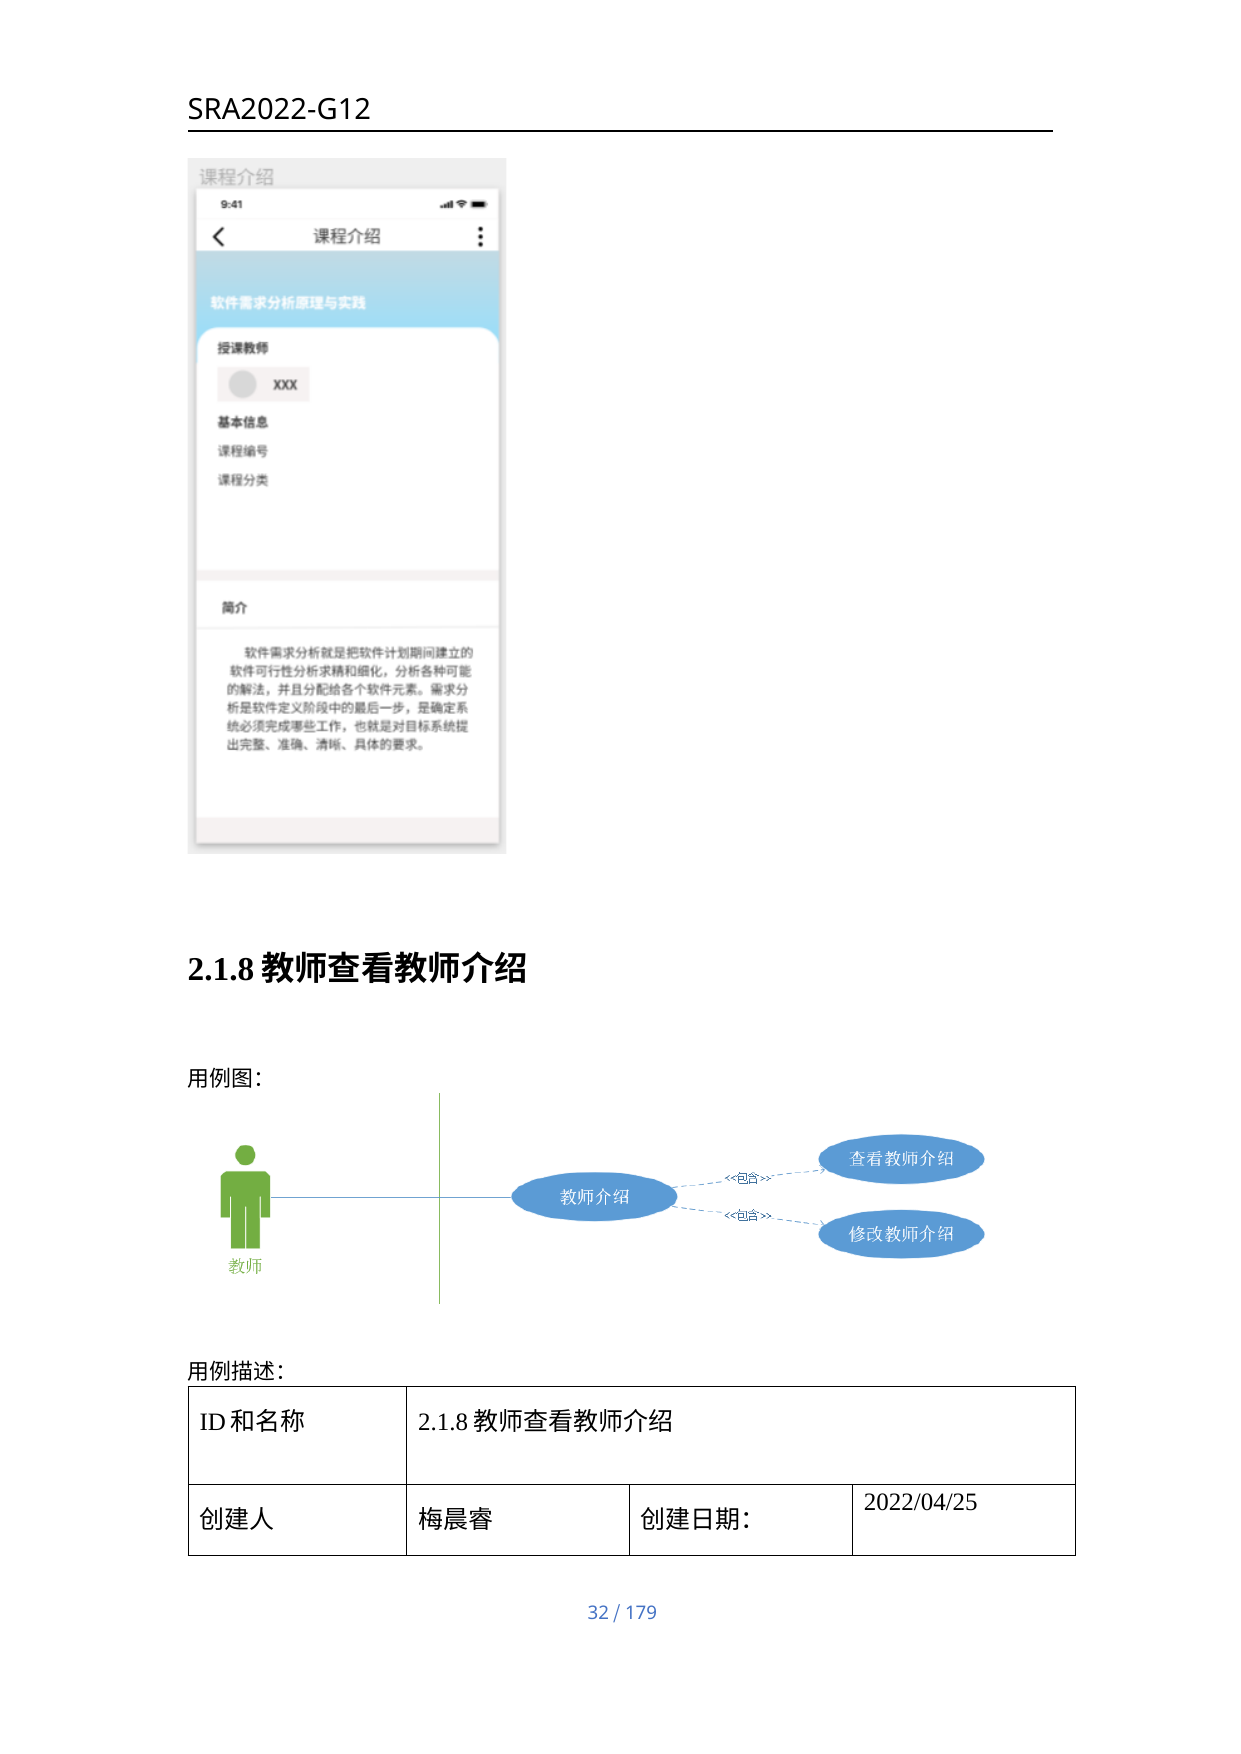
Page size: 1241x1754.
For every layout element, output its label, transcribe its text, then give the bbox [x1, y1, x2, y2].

table_cell 2022/04/25 [853, 1485, 1075, 1555]
table_header 2.1.8教师查看教师介绍 [407, 1387, 1075, 1484]
text 用例图： [187, 1061, 1053, 1093]
table_header ID和名称 [189, 1387, 406, 1484]
table_cell 创建人 [189, 1485, 406, 1555]
table_cell 创建日期： [630, 1485, 852, 1555]
subtitle 2.1.8教师查看教师介绍 [187, 933, 1053, 998]
picture [187, 158, 507, 854]
table_cell 梅晨睿 [407, 1485, 629, 1555]
text 用例描述： [187, 1353, 1053, 1386]
picture [187, 1093, 1052, 1304]
